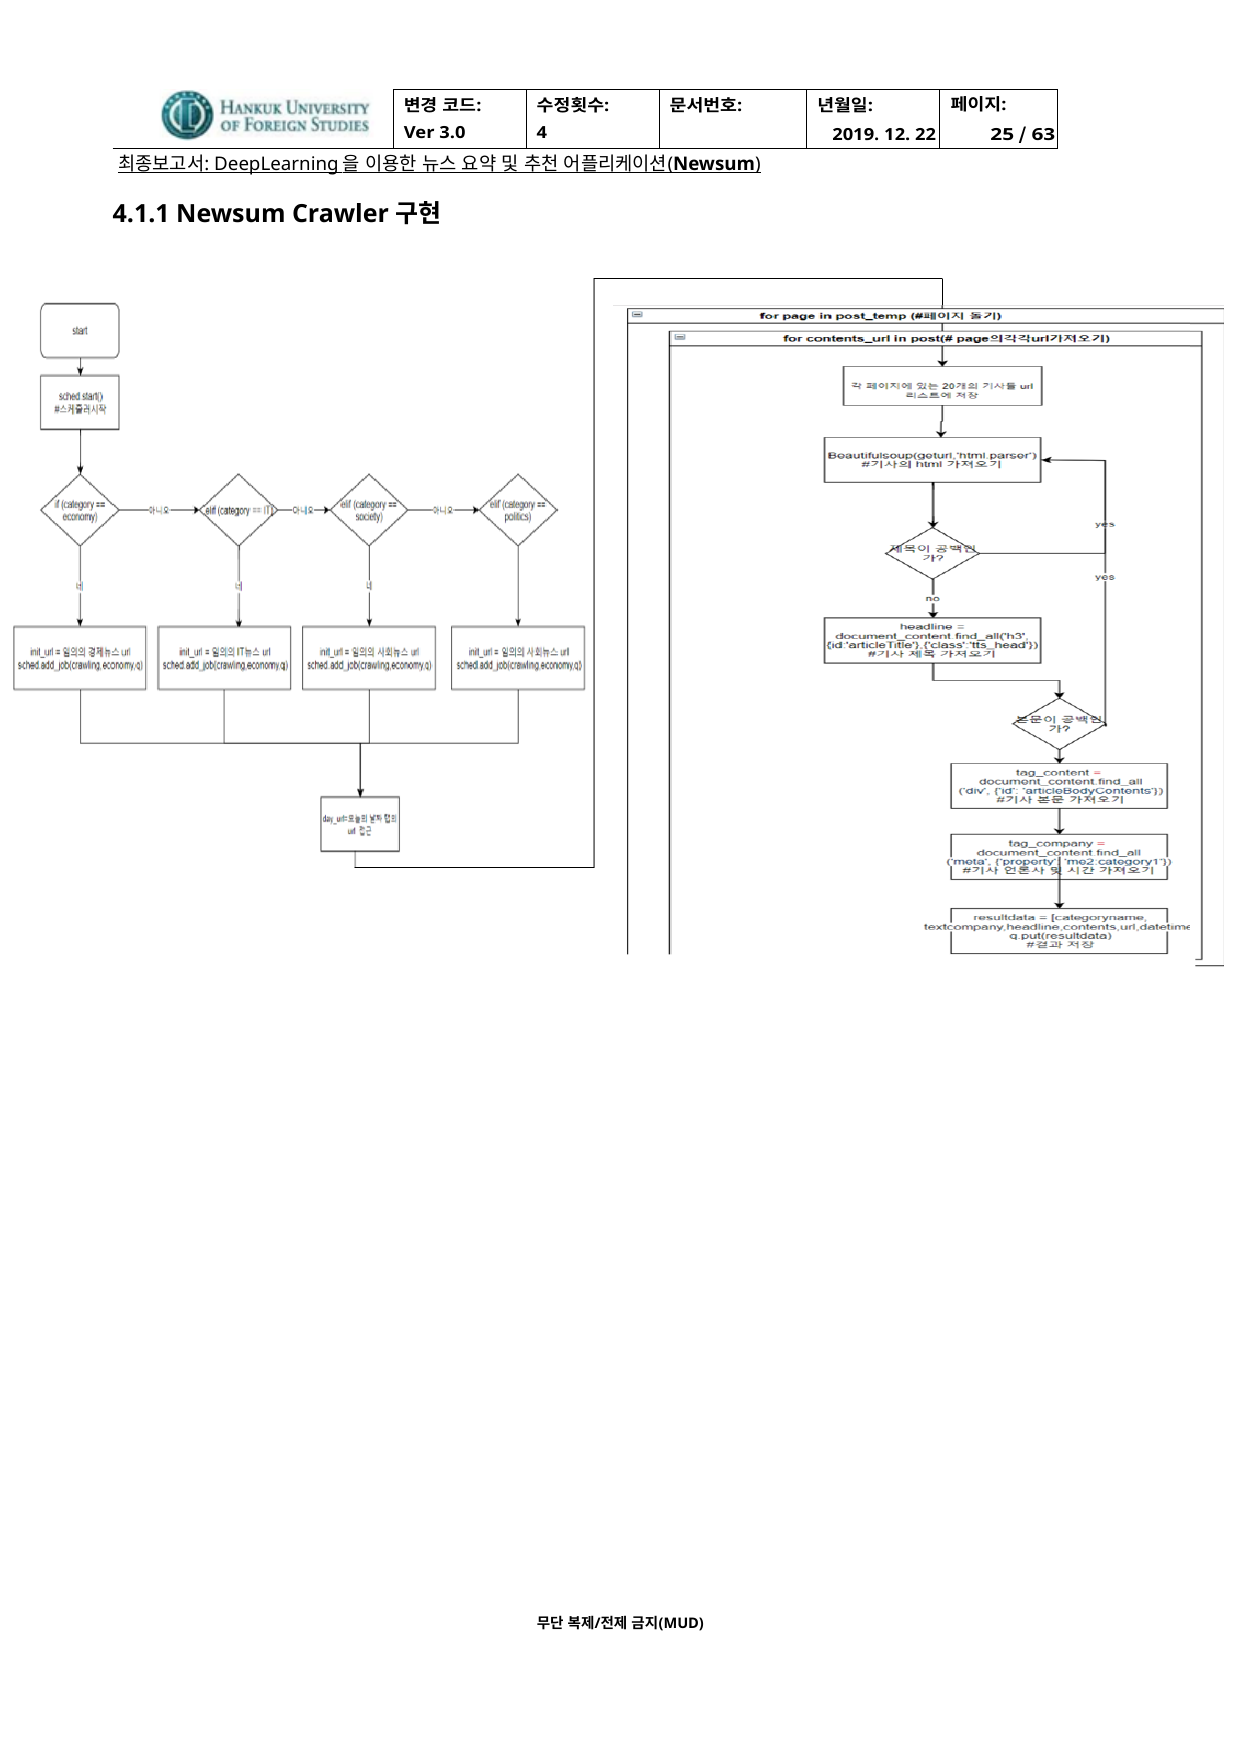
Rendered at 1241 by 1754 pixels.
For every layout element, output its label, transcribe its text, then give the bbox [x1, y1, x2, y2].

text 4.1.1 Newsum Crawler 구현 [112, 194, 1128, 230]
picture [11, 274, 1224, 969]
picture [159, 89, 377, 144]
